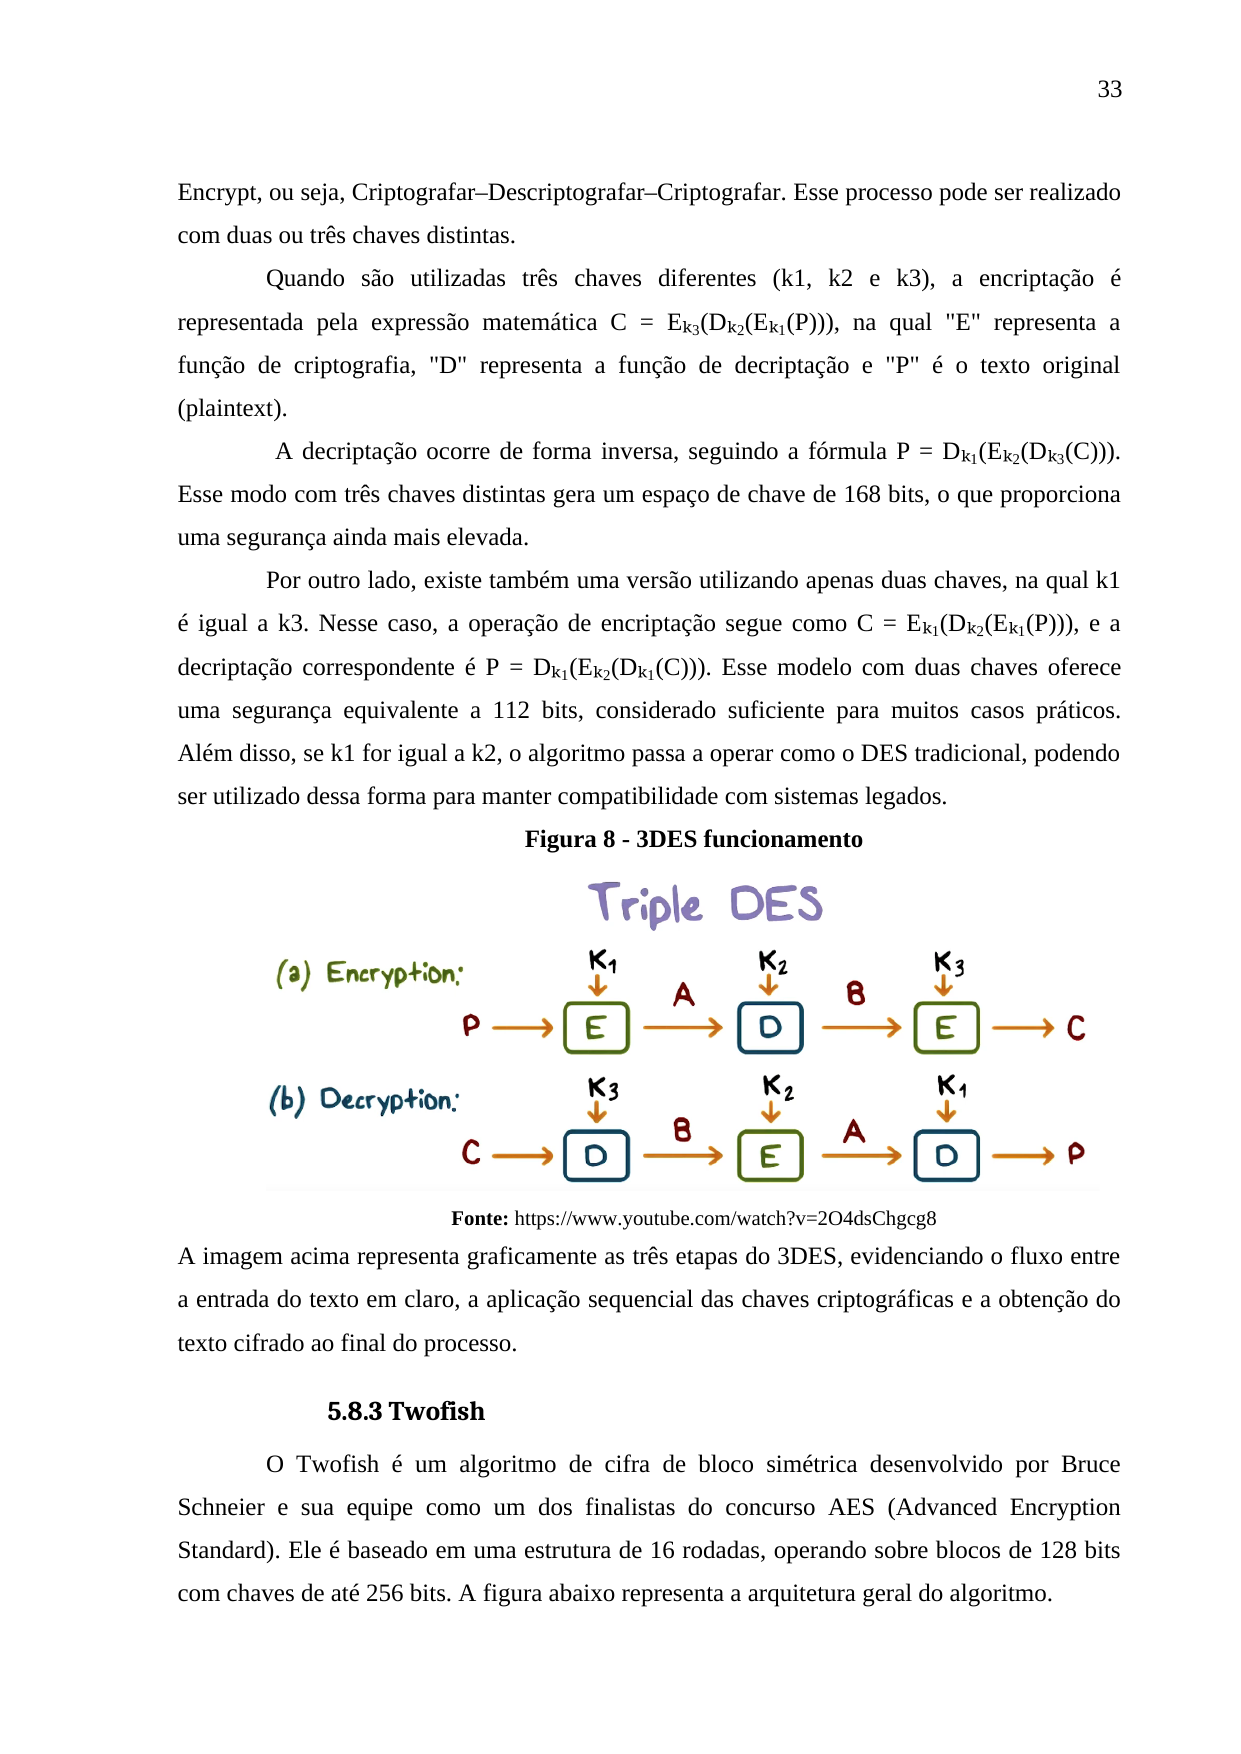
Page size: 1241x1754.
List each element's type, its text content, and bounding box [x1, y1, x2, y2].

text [177, 177, 1122, 249]
text Figura 8 - 3DES funcionamento [177, 824, 1122, 853]
text Por outro lado, existe também uma versão utilizando apenas duas chaves, na qual k1 é igual a k3. Nesse caso, a operação de encriptação segue como C = Eₖ₁(Dₖ₂(Eₖ₁(P))), e a decriptação correspondente é P = Dₖ₁(Eₖ₂(Dₖ₁(C))). Esse modelo com duas chaves oferece uma segurança equivalente a 112 bits, considerado suficiente para muitos casos práticos. Além disso, se k1 for igual a k2, o algoritmo passa a operar como o DES tradicional, podendo ser utilizado dessa forma para manter compatibilidade com sistemas legados. [177, 565, 1122, 810]
text A decriptação ocorre de forma inversa, seguindo a fórmula P = Dₖ₁(Eₖ₂(Dₖ₃(C))). Esse modo com três chaves distintas gera um espaço de chave de 168 bits, o que proporciona uma segurança ainda mais elevada. [177, 436, 1122, 551]
text Fonte: https://www.youtube.com/watch?v=2O4dsChgcg8 [177, 1205, 1122, 1229]
text A imagem acima representa graficamente as três etapas do 3DES, evidenciando o fluxo entre a entrada do texto em claro, a aplicação sequencial das chaves criptográficas e a obtenção do texto cifrado ao final do processo. [177, 1241, 1122, 1356]
picture [265, 867, 1100, 1191]
text O Twofish é um algoritmo de cifra de bloco simétrica desenvolvido por Bruce Schneier e sua equipe como um dos finalistas do concurso AES (Advanced Encryption Standard). Ele é baseado em uma estrutura de 16 rodadas, operando sobre blocos de 128 bits com chaves de até 256 bits. A figura abaixo representa a arquitetura geral do algoritmo. [177, 1449, 1122, 1607]
text Quando são utilizadas três chaves diferentes (k1, k2 e k3), a encriptação é representada pela expressão matemática C = Eₖ₃(Dₖ₂(Eₖ₁(P))), na qual "E" representa a função de criptografia, "D" representa a função de decriptação e "P" é o texto original (plaintext). [177, 263, 1122, 422]
subtitle 5.8.3 Twofish [327, 1396, 1122, 1427]
